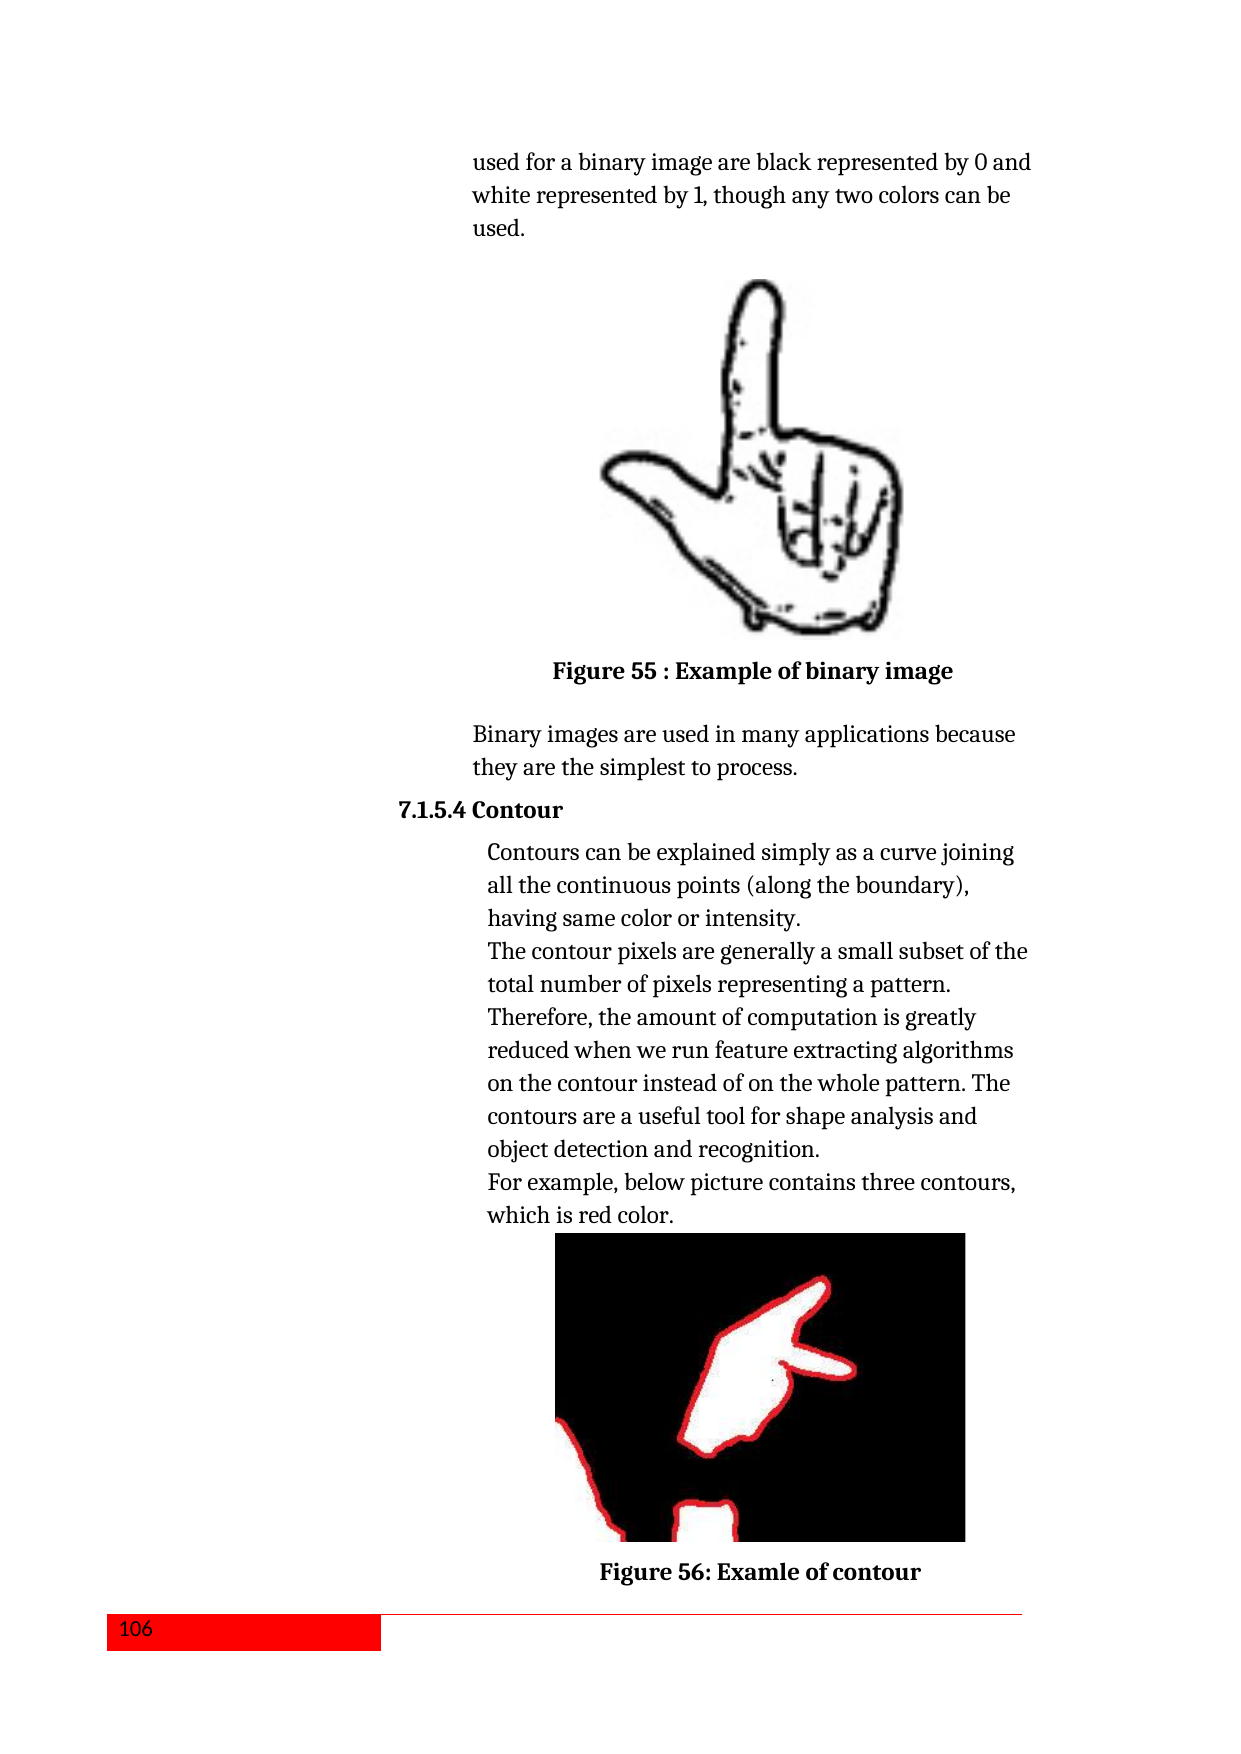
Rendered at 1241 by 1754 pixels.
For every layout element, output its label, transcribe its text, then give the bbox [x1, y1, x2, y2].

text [472, 148, 1033, 242]
picture [572, 279, 934, 640]
text For example, below picture contains three contours, which is red color. [487, 1168, 1033, 1229]
text Contours can be explained simply as a curve joining all the continuous points (along the boundary), having same color or intensity. [487, 837, 1033, 932]
text Figure 55 : Example of binary image [472, 657, 1033, 685]
text Figure 56: Examle of contour [487, 1558, 1033, 1587]
subtitle 7.1.5.4 Contour [399, 796, 1033, 825]
text The contour pixels are generally a small subset of the total number of pixels representing a pattern. Therefore, the amount of computation is greatly reduced when we run feature extracting algorithms on the contour instead of on the whole pattern. The contours are a useful tool for shape analysis and object detection and recognition. [487, 937, 1033, 1163]
picture [555, 1233, 966, 1542]
text Binary images are used in many applications because they are the simplest to process. [472, 720, 1033, 782]
